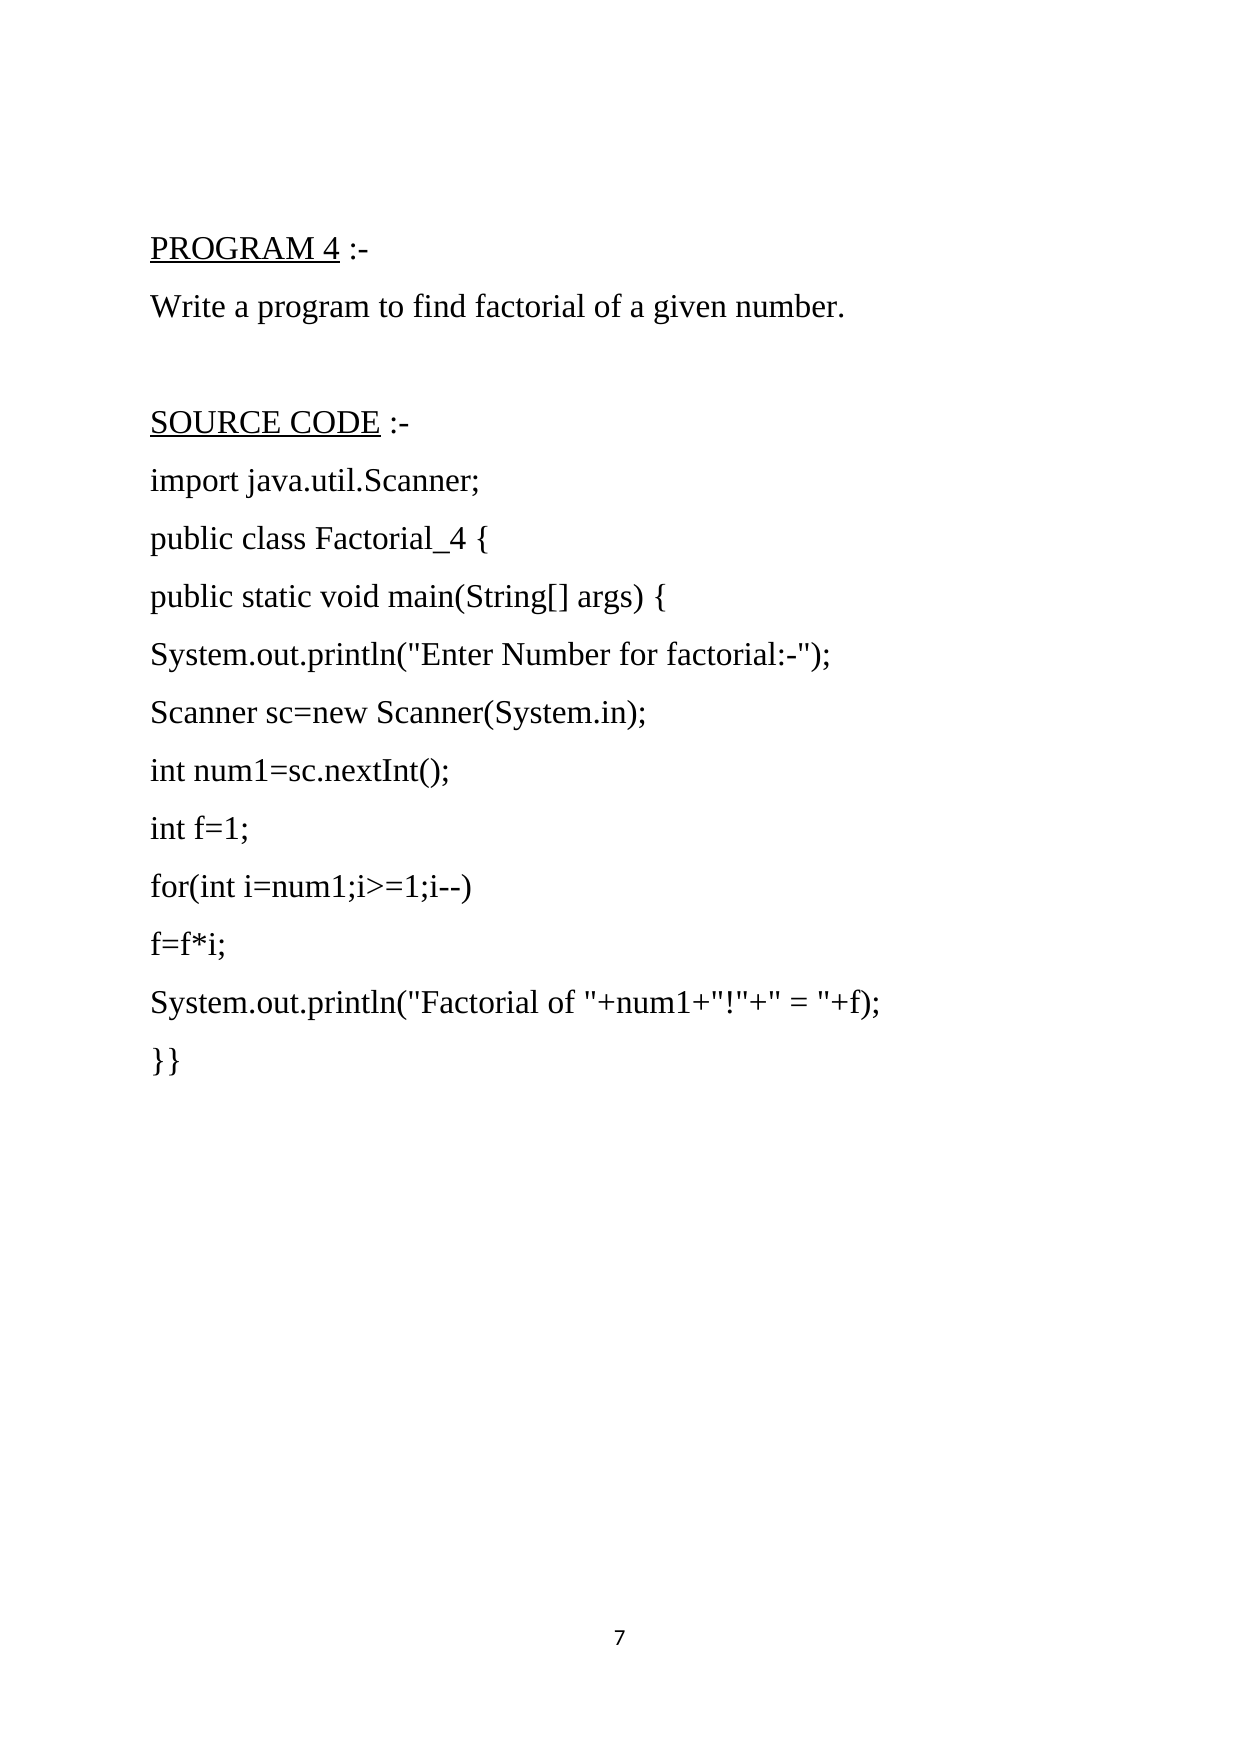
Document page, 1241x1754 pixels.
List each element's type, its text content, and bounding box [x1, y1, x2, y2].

text int f=1; [150, 808, 1090, 846]
text import java.util.Scanner; [150, 460, 1090, 498]
text public class Factorial_4 { [150, 518, 1090, 556]
text f=f*i; [150, 924, 1090, 962]
text SOURCE CODE :- [150, 402, 1090, 440]
text Write a program to find factorial of a given number. [150, 286, 1090, 324]
text public static void main(String[] args) { [150, 576, 1090, 614]
text PROGRAM 4 :- [150, 197, 1090, 266]
text Scanner sc=new Scanner(System.in); [150, 692, 1090, 730]
text System.out.println("Enter Number for factorial:-"); [150, 634, 1090, 672]
text }} [150, 1040, 1090, 1078]
text int num1=sc.nextInt(); [150, 750, 1090, 788]
text for(int i=num1;i>=1;i--) [150, 866, 1090, 904]
text System.out.println("Factorial of "+num1+"!"+" = "+f); [150, 982, 1090, 1021]
